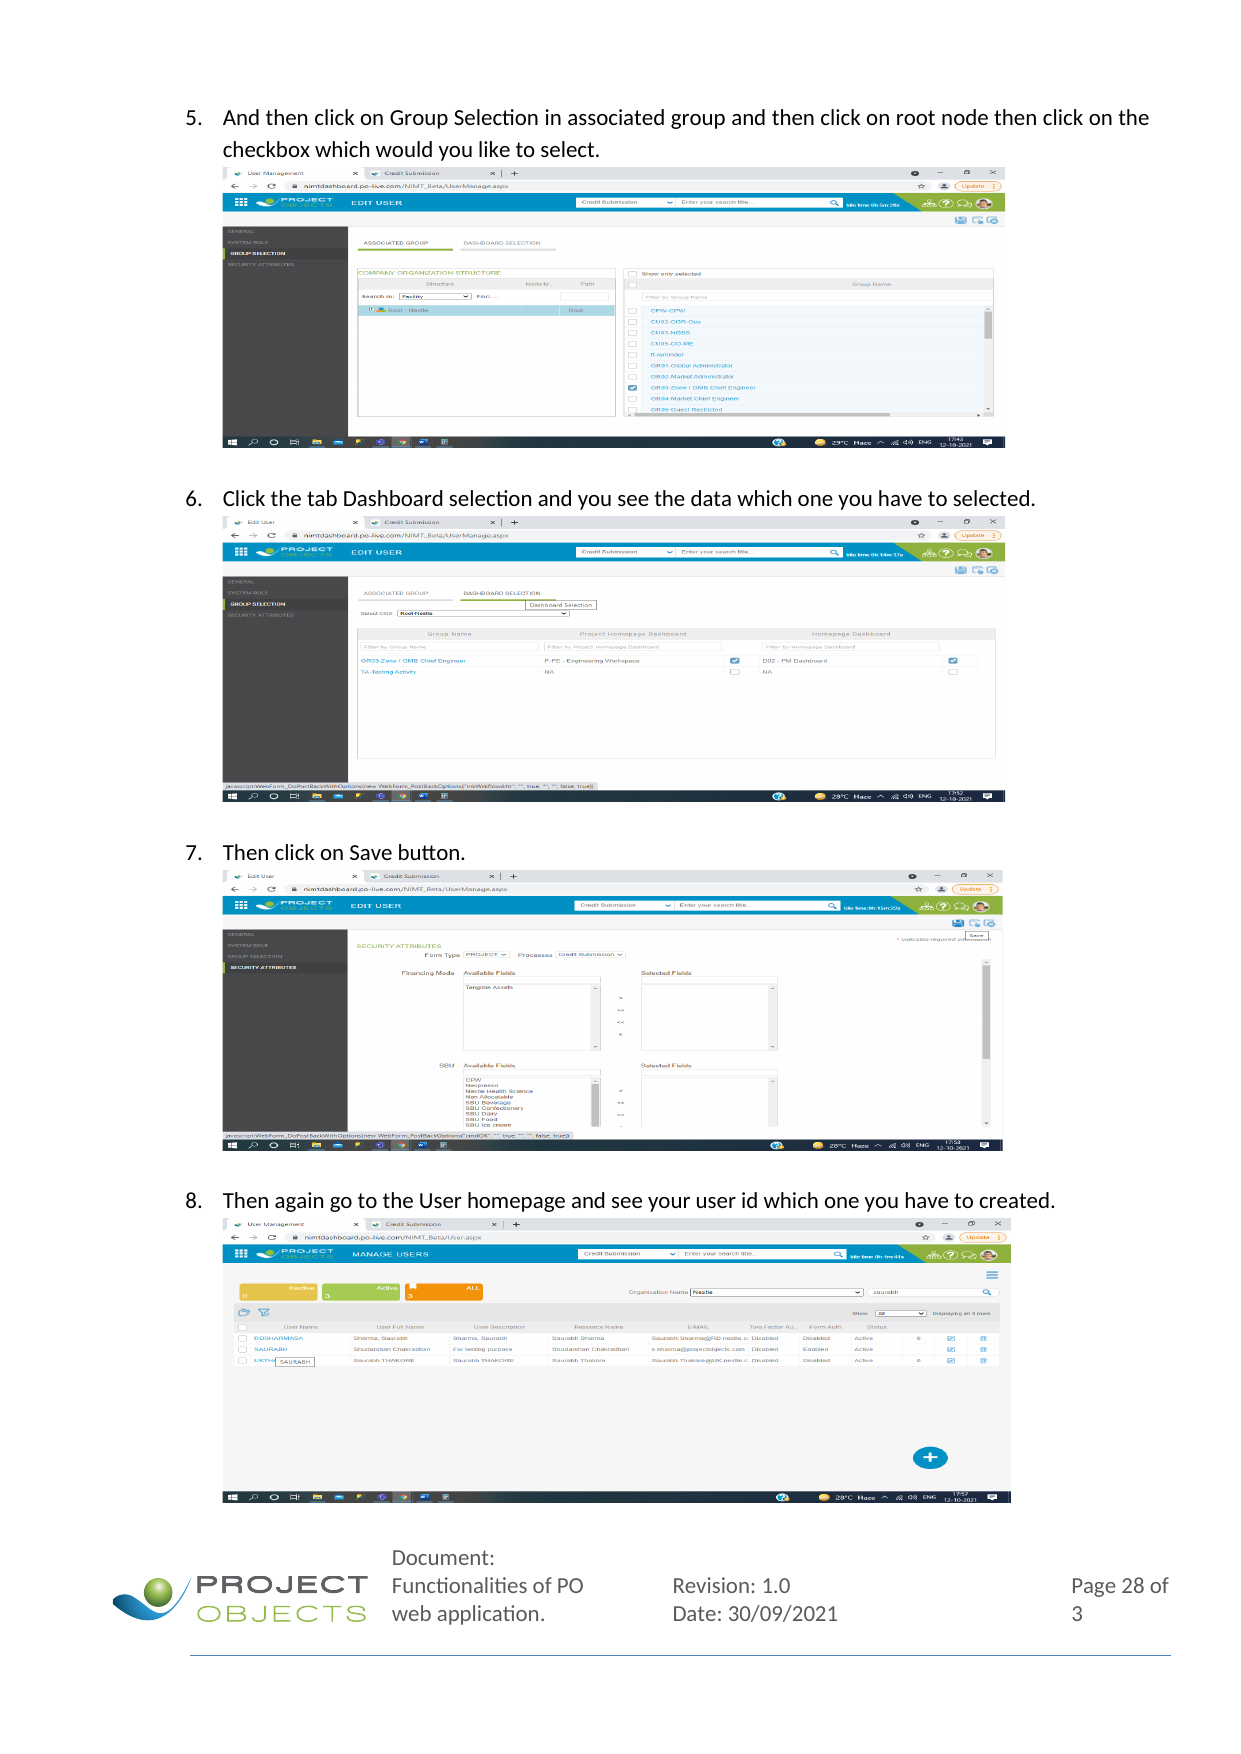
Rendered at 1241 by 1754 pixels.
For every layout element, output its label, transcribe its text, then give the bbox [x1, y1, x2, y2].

picture [257, 549, 274, 556]
picture [258, 199, 273, 206]
picture [236, 548, 242, 555]
list Then again go to the User homepage and see your user id which one you have to created. [185, 1187, 1152, 1214]
picture [575, 901, 840, 910]
picture [579, 1250, 846, 1259]
list Click the tab Dashboard selection and you see the data which one you have to selected. [185, 484, 1152, 512]
list And then click on Group Selection in associated group and then click on root node then click on the checkbox which would you like to select. [185, 103, 1152, 163]
picture [222, 167, 1006, 448]
picture [112, 1576, 368, 1622]
picture [257, 1250, 274, 1258]
picture [236, 1250, 242, 1257]
list Then click on Save button. [185, 838, 1152, 866]
picture [577, 198, 842, 207]
picture [222, 1218, 1011, 1503]
picture [258, 902, 273, 909]
picture [222, 870, 1003, 1151]
picture [577, 548, 842, 557]
picture [222, 516, 1005, 802]
